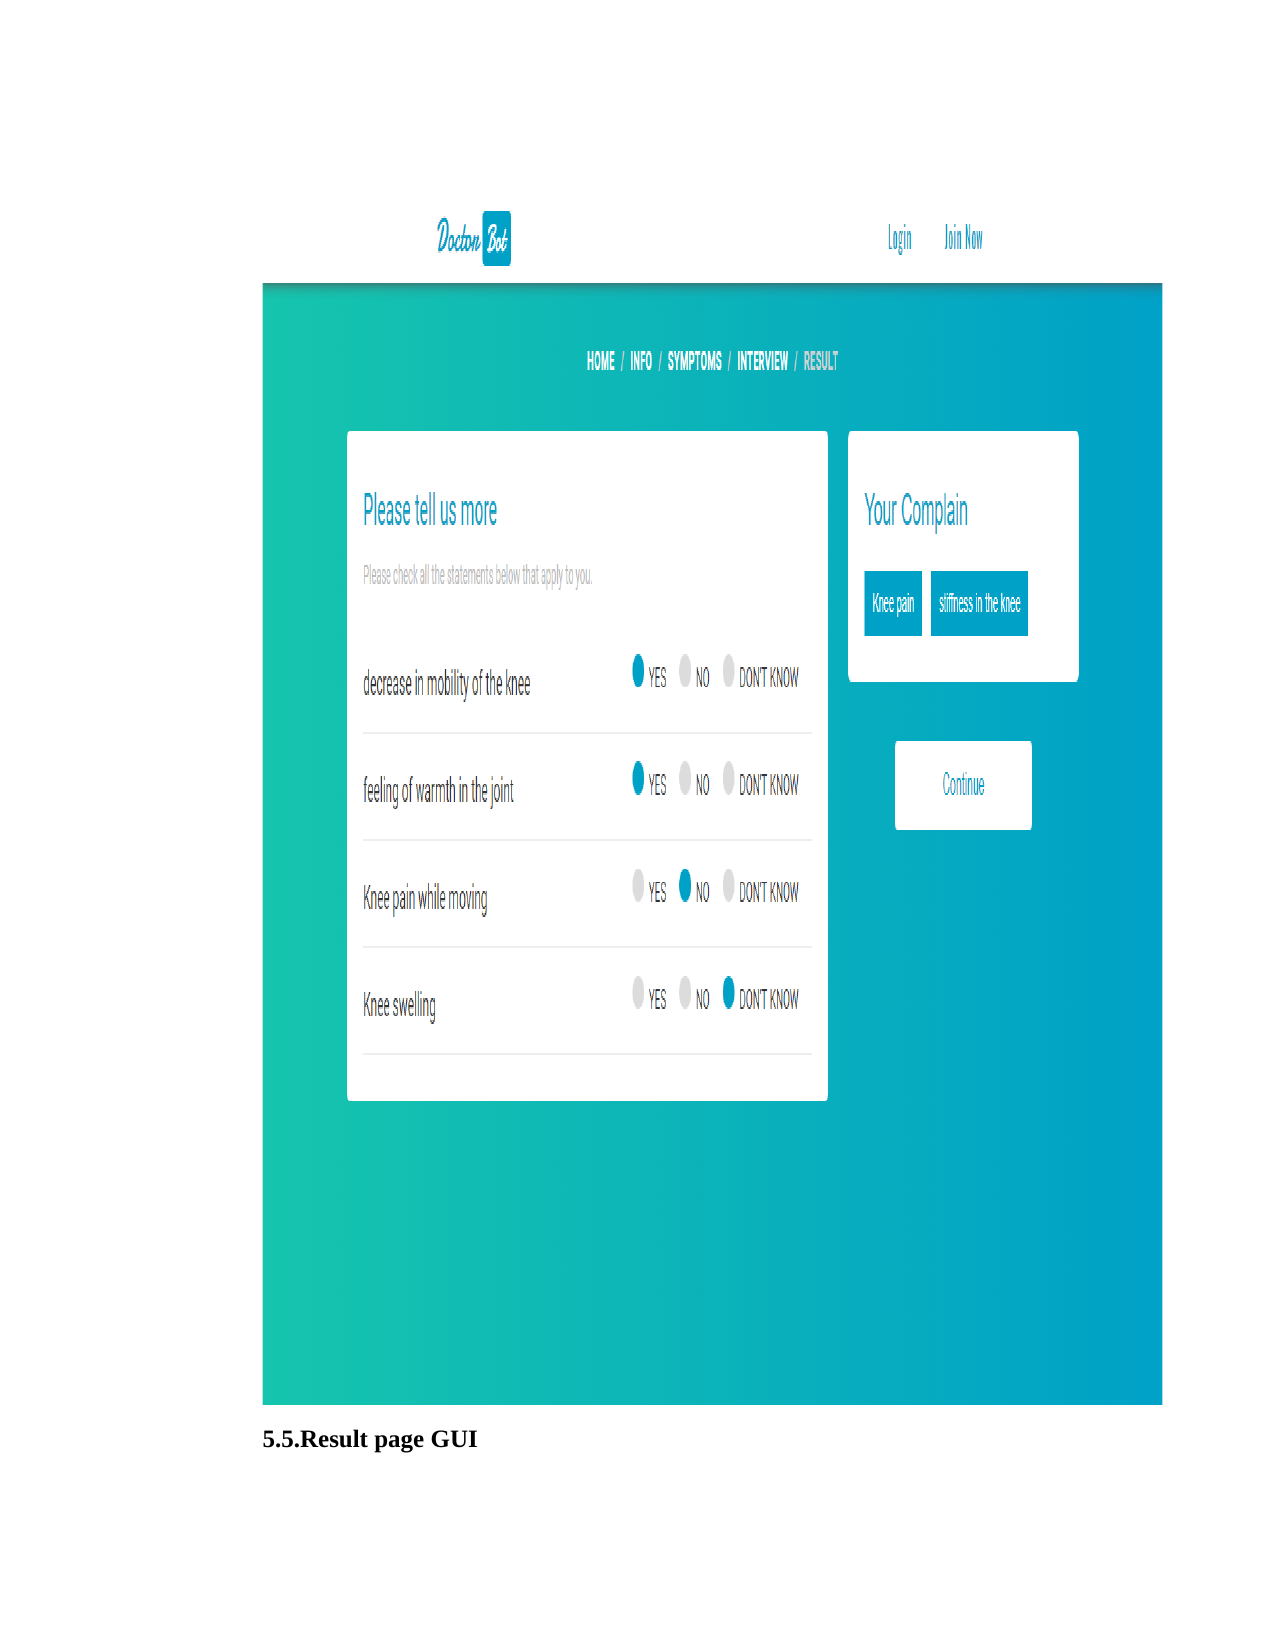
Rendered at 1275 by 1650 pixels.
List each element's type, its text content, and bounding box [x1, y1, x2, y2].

list 5.5.Result page GUI [262, 1424, 1087, 1453]
picture [262, 190, 1163, 1405]
